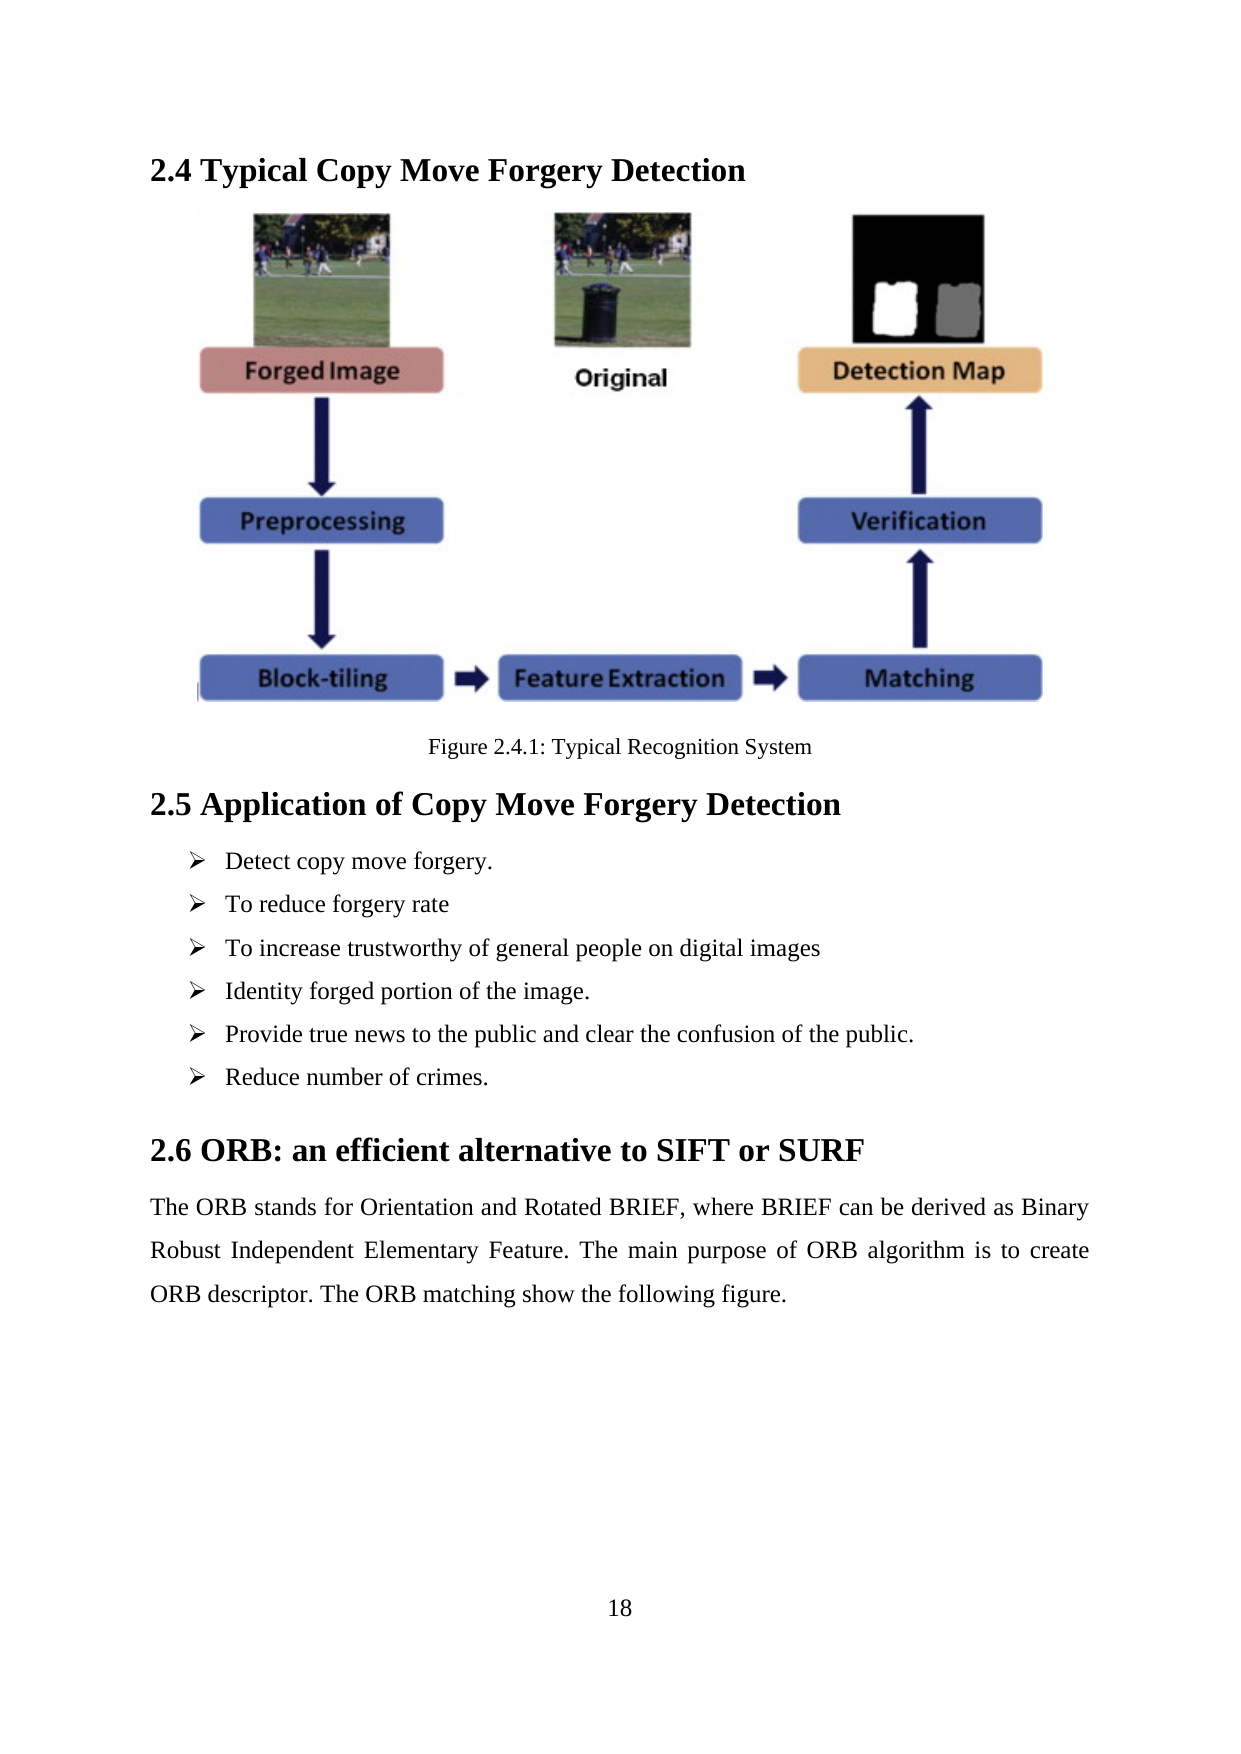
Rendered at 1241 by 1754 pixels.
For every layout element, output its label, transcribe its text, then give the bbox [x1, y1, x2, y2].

subtitle 2.6 ORB: an efficient alternative to SIFT or SURF [150, 1130, 1090, 1168]
subtitle 2.5 Application of Copy Move Forgery Detection [150, 784, 1090, 823]
picture [197, 212, 1043, 702]
list To increase trustworthy of general people on digital images [187, 933, 1090, 961]
text The ORB stands for Orientation and Rotated BRIEF, where BRIEF can be derived as Binary Robust Independent Elementary Feature. The main purpose of ORB algorithm is to create ORB descriptor. The ORB matching show the following figure. [150, 1192, 1090, 1307]
list Provide true news to the public and clear the confusion of the public. [187, 1019, 1090, 1048]
list Reduce number of crimes. [187, 1062, 1090, 1091]
text Figure 2.4.1: Typical Recognition System [150, 733, 1090, 759]
subtitle 2.4 Typical Copy Move Forgery Detection [150, 150, 1090, 188]
list Identity forged portion of the image. [187, 976, 1090, 1004]
list To reduce forgery rate [187, 889, 1090, 918]
list Detect copy move forgery. [187, 846, 1090, 875]
